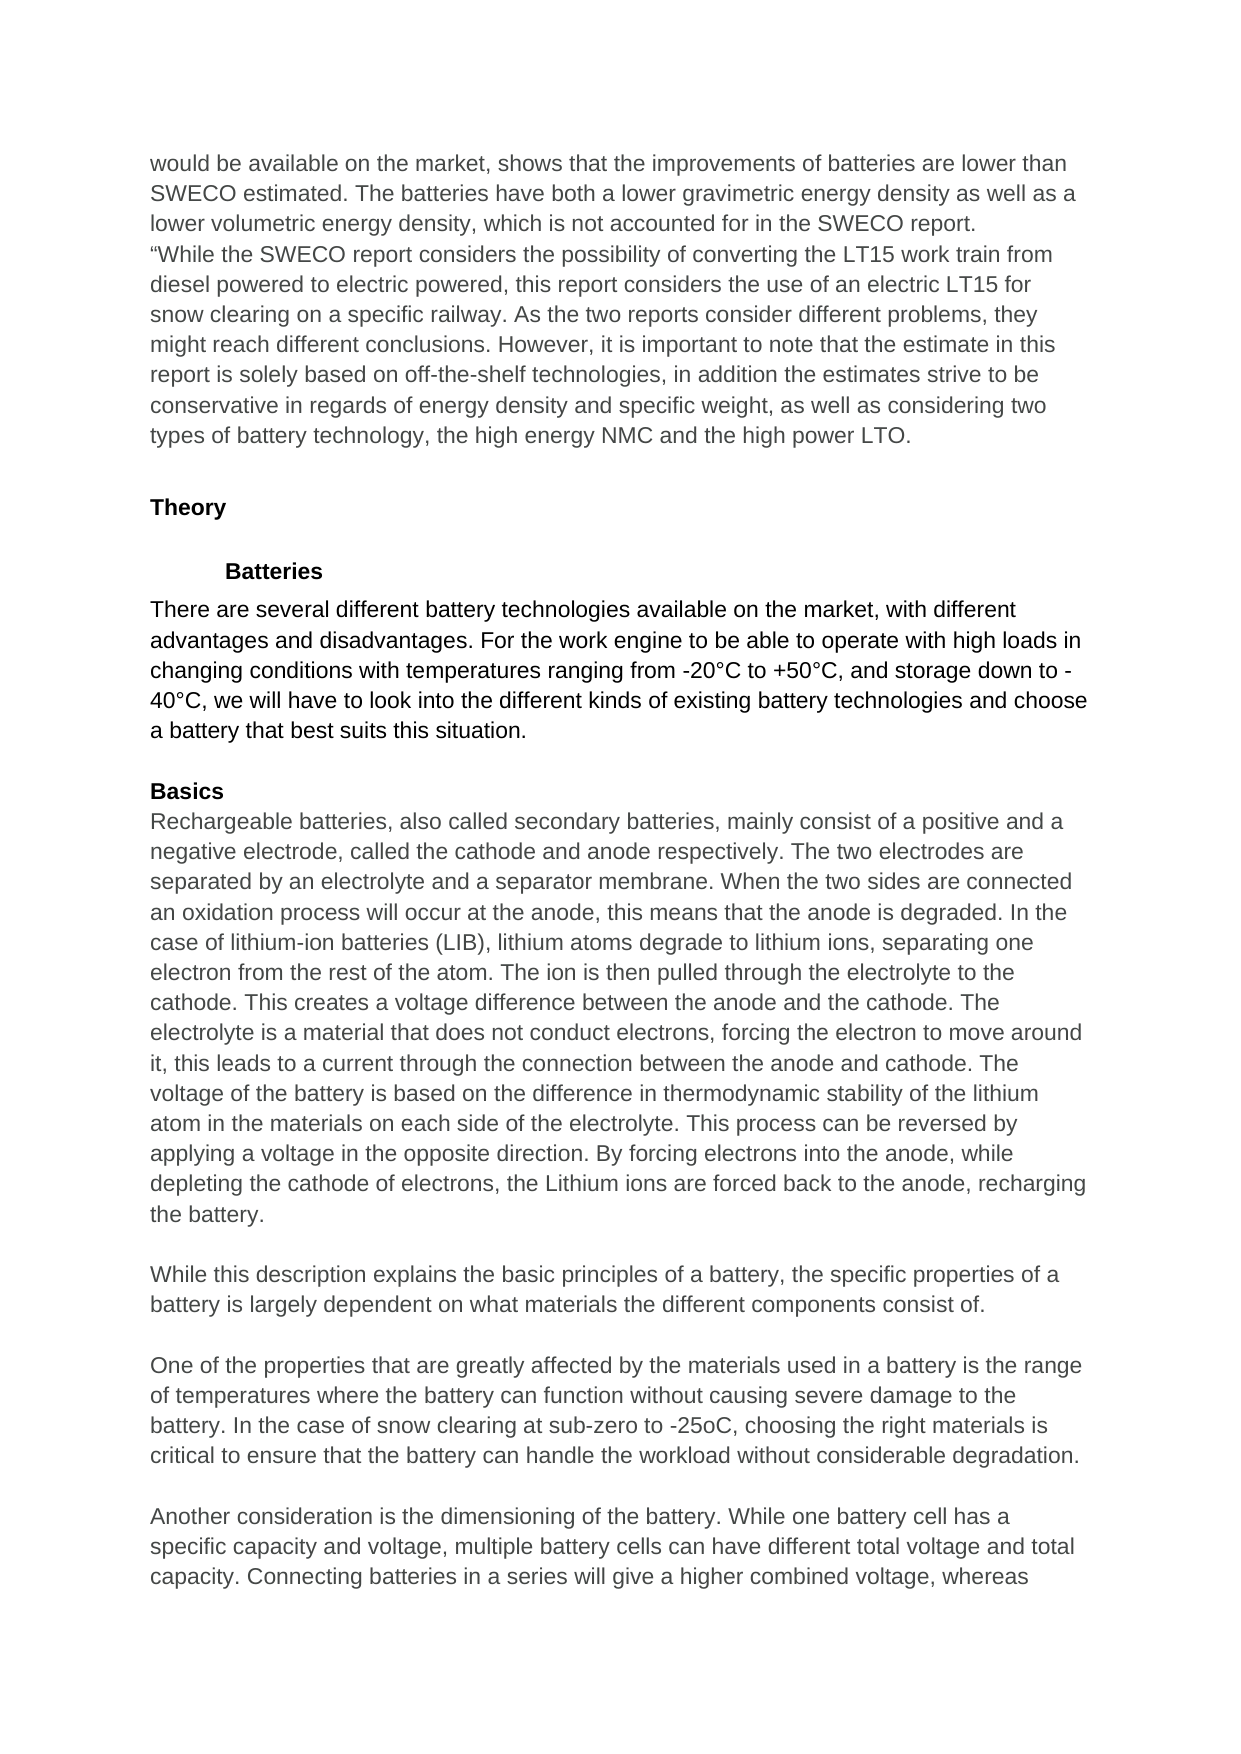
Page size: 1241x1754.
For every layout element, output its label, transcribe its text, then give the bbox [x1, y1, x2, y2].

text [150, 1503, 1090, 1589]
text One of the properties that are greatly affected by the materials used in a battery is the range of temperatures where the battery can function without causing severe damage to the battery. In the case of snow clearing at sub-zero to -25oC, choosing the right materials is critical to ensure that the battery can handle the workload without considerable degradation. [150, 1352, 1090, 1469]
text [150, 150, 1090, 237]
text “While the SWECO report considers the possibility of converting the LT15 work train from diesel powered to electric powered, this report considers the use of an electric LT15 for snow clearing on a specific railway. As the two reports consider different problems, they might reach different conclusions. However, it is important to note that the estimate in this report is solely based on off-the-shelf technologies, in addition the estimates strive to be conservative in regards of energy density and specific weight, as well as considering two types of battery technology, the high energy NMC and the high power LTO. [150, 241, 1090, 448]
text There are several different battery technologies available on the market, with different advantages and disadvantages. For the work engine to be able to operate with high loads in changing conditions with temperatures ranging from -20°C to +50°C, and storage down to -40°C, we will have to look into the different kinds of existing battery technologies and choose a battery that best suits this situation. [150, 596, 1090, 744]
subtitle Batteries [225, 558, 1090, 584]
text While this description explains the basic principles of a battery, the specific properties of a battery is largely dependent on what materials the different components consist of. [150, 1261, 1090, 1318]
text Basics [150, 778, 1090, 804]
subtitle Theory [150, 494, 1090, 520]
text Rechargeable batteries, also called secondary batteries, mainly consist of a positive and a negative electrode, called the cathode and anode respectively. The two electrodes are separated by an electrolyte and a separator membrane. When the two sides are connected an oxidation process will occur at the anode, this means that the anode is degraded. In the case of lithium-ion batteries (LIB), lithium atoms degrade to lithium ions, separating one electron from the rest of the atom. The ion is then pulled through the electrolyte to the cathode. This creates a voltage difference between the anode and the cathode. The electrolyte is a material that does not conduct electrons, forcing the electron to move around it, this leads to a current through the connection between the anode and cathode. The voltage of the battery is based on the difference in thermodynamic stability of the lithium atom in the materials on each side of the electrolyte. This process can be reversed by applying a voltage in the opposite direction. By forcing electrons into the anode, while depleting the cathode of electrons, the Lithium ions are forced back to the anode, recharging the battery. [150, 808, 1090, 1227]
